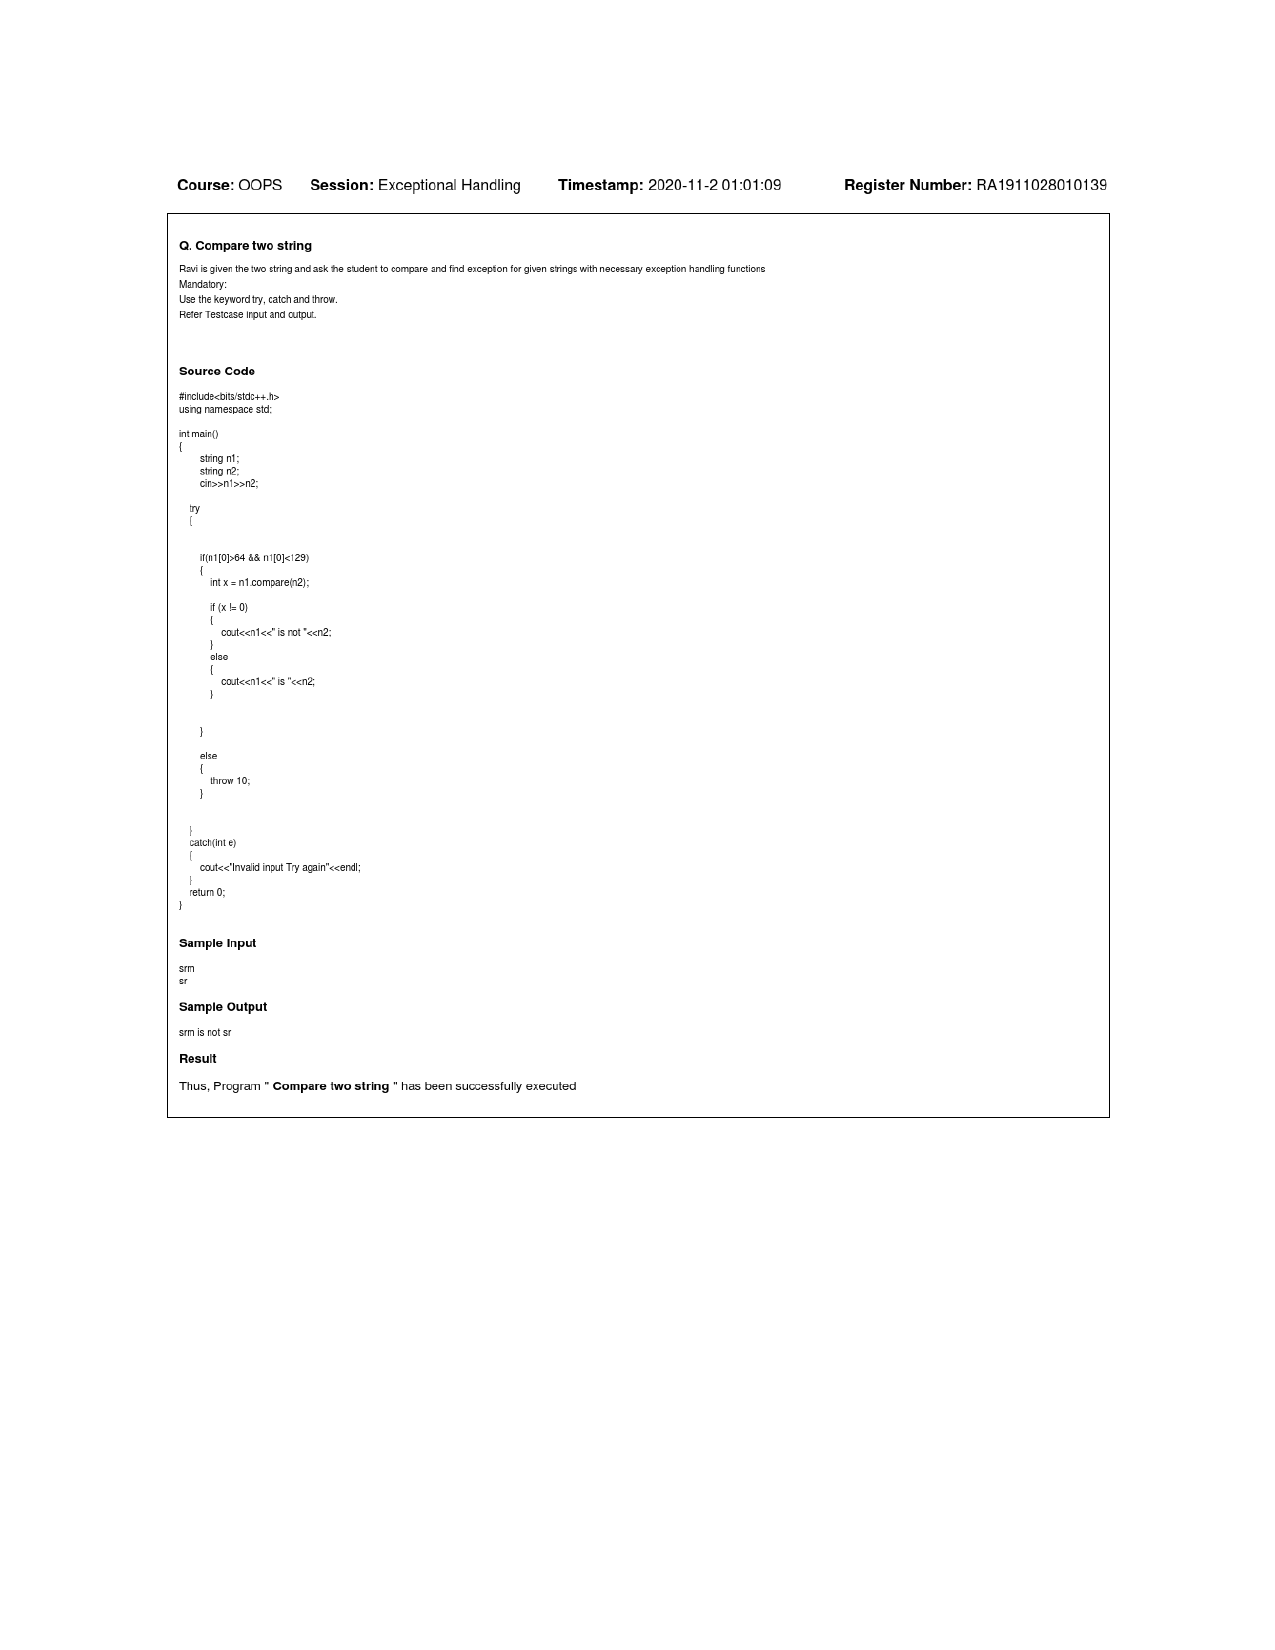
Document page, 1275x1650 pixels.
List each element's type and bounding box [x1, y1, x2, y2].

picture [150, 150, 1125, 1125]
